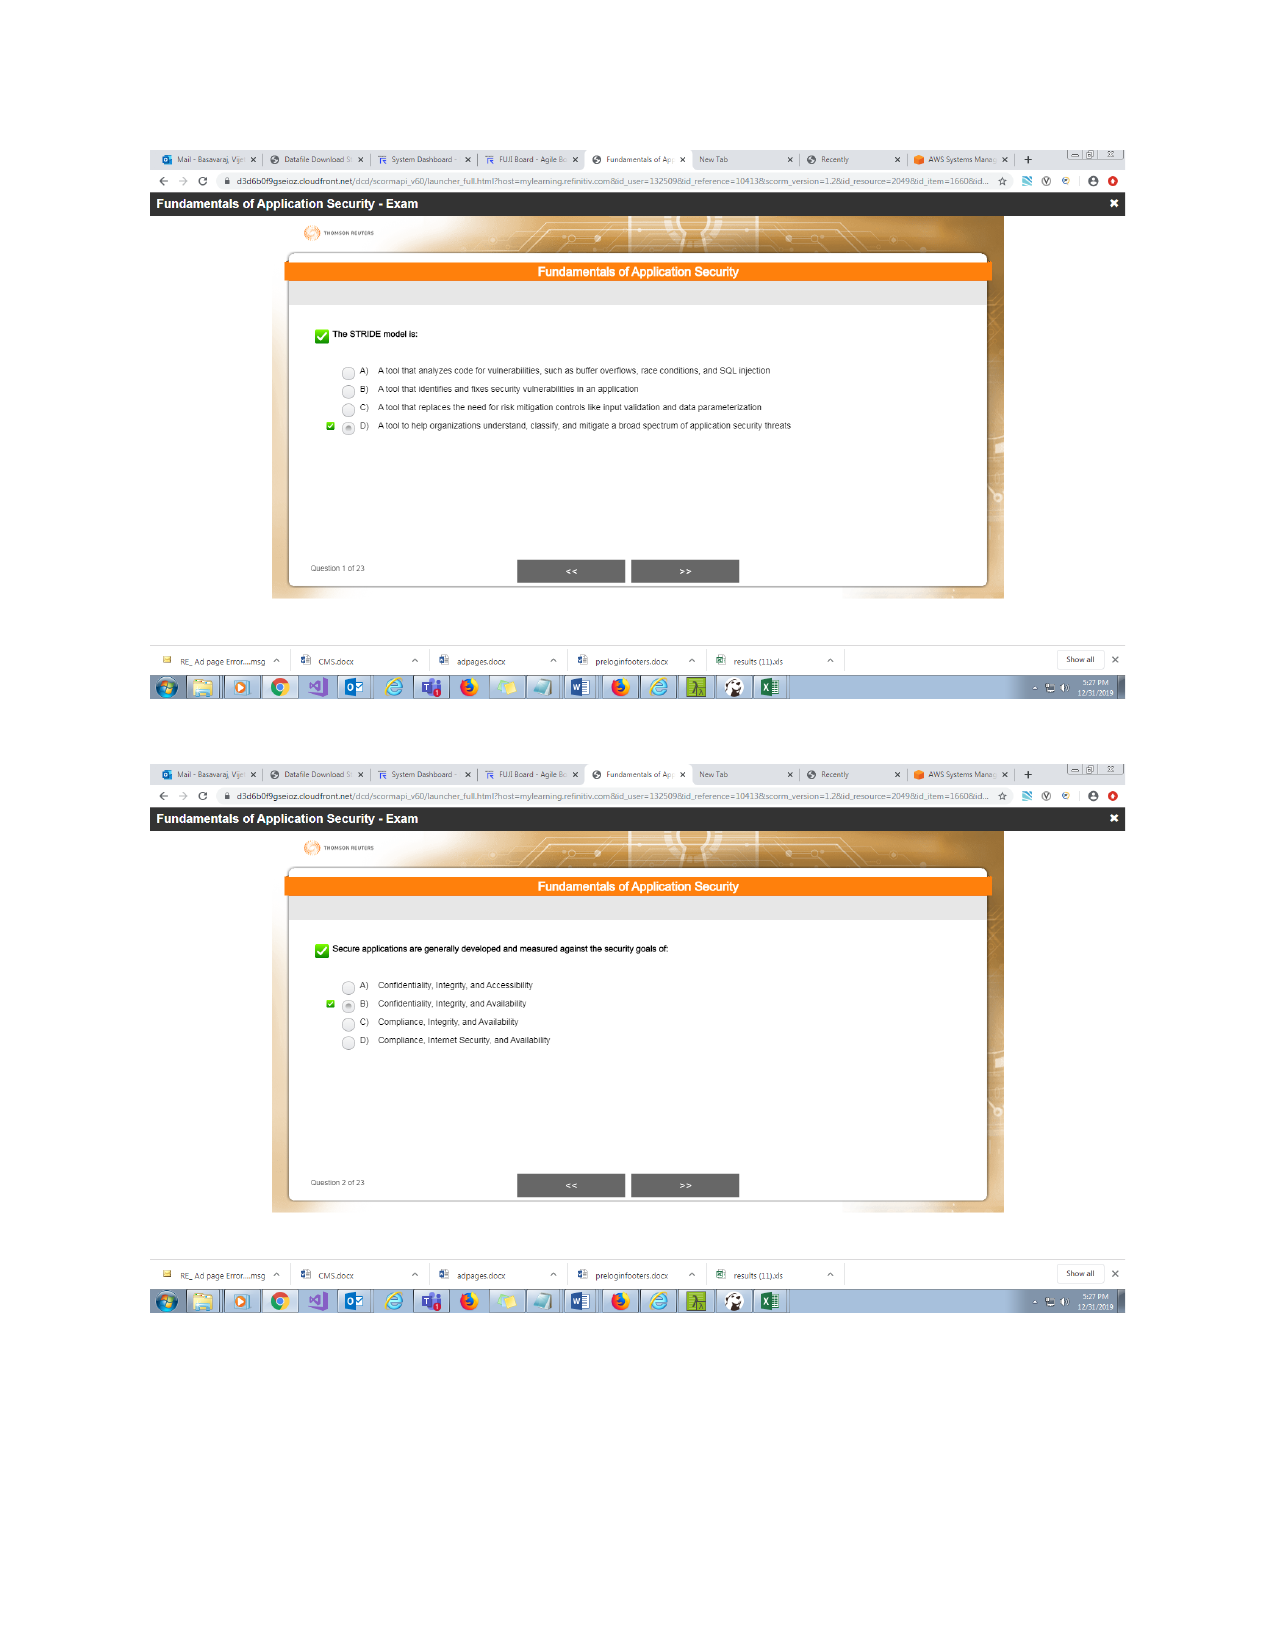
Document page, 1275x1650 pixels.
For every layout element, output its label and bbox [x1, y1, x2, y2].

picture [150, 150, 1125, 699]
picture [150, 764, 1125, 1313]
